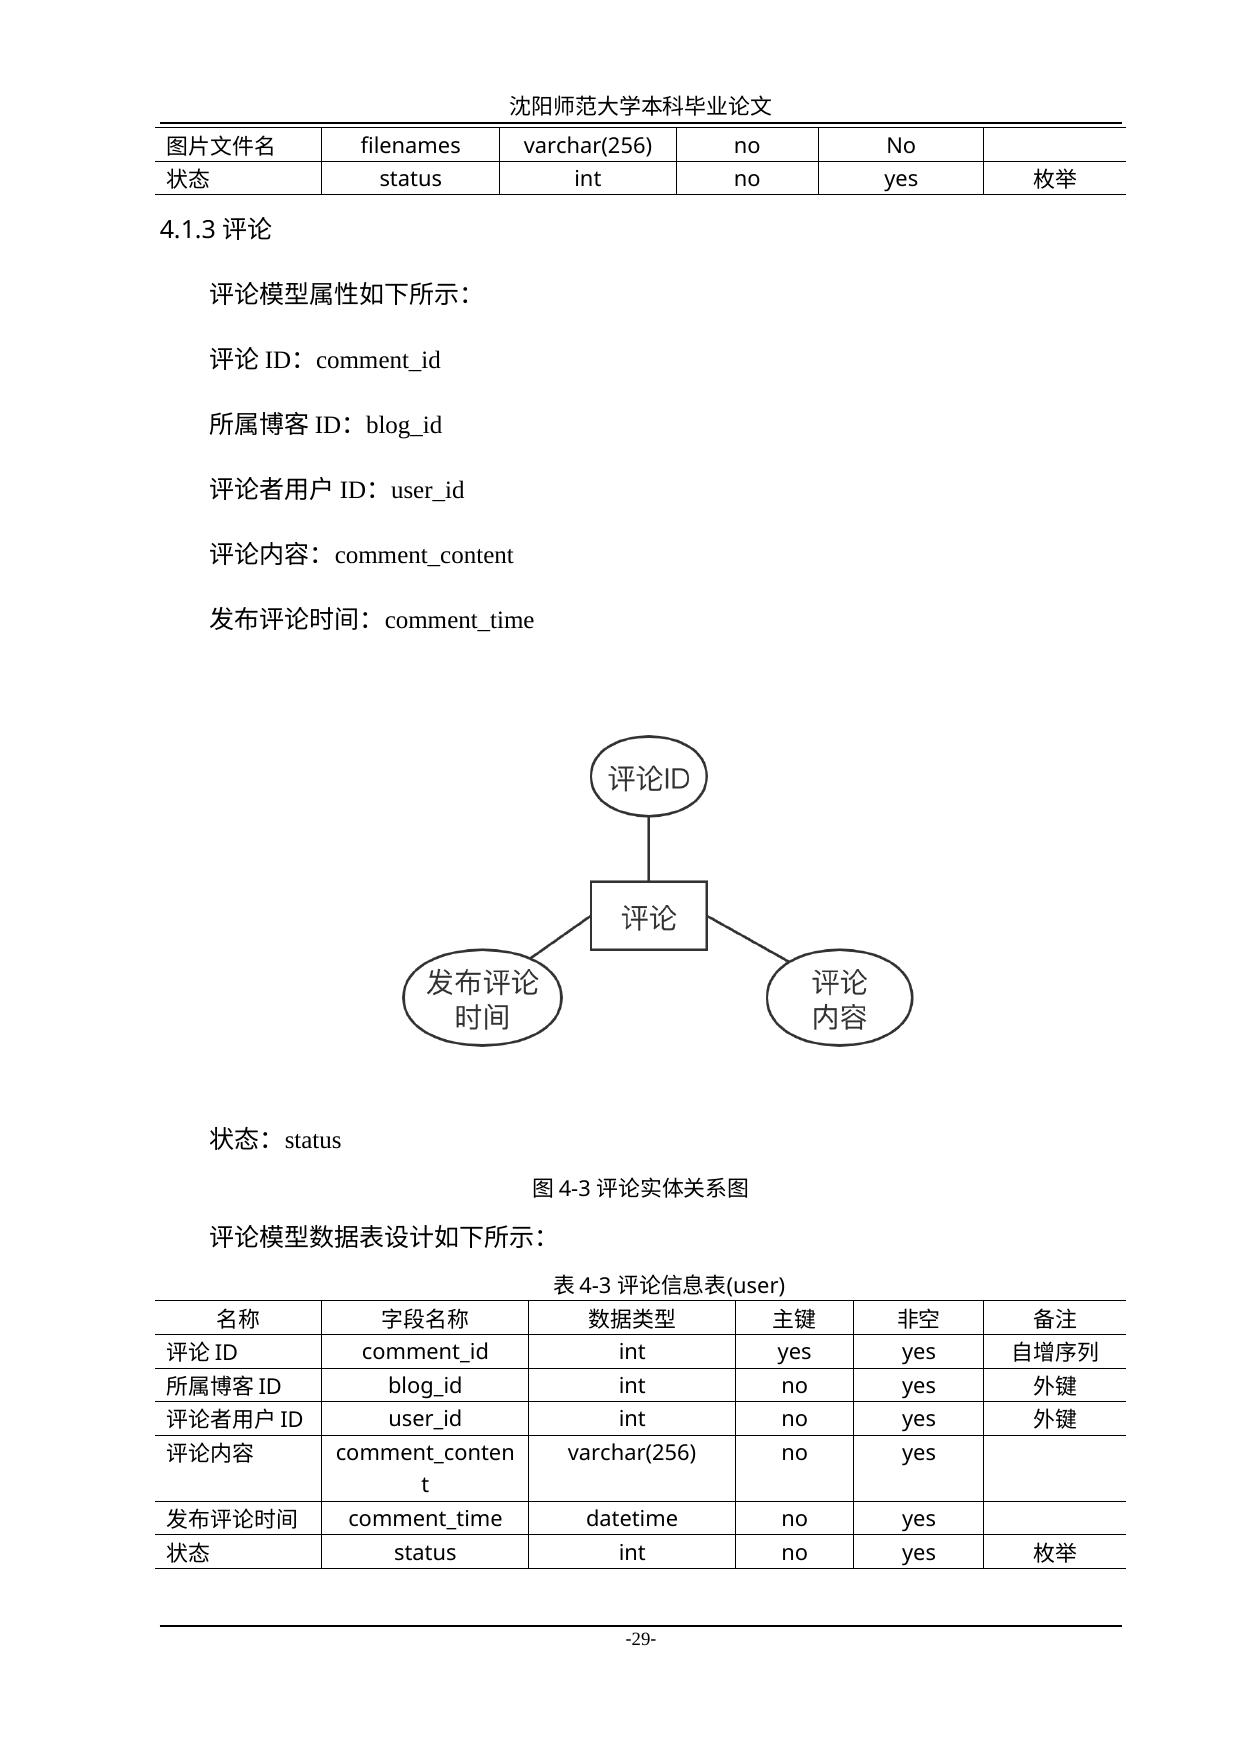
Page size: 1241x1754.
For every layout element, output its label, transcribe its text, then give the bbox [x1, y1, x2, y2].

table_cell varchar(256) [529, 1436, 735, 1501]
table_cell no [736, 1402, 853, 1434]
picture [371, 704, 944, 1078]
table_cell no [736, 1535, 853, 1568]
table_cell No [819, 128, 983, 161]
table_cell [984, 128, 1126, 161]
table_header 字段名称 [322, 1301, 528, 1334]
table_cell yes [736, 1335, 853, 1367]
table_header 非空 [854, 1301, 983, 1334]
table_cell 状态 [155, 162, 321, 194]
table_cell yes [854, 1369, 983, 1401]
table_header 主键 [736, 1301, 853, 1334]
table_header 名称 [155, 1301, 321, 1334]
table_cell int [529, 1369, 735, 1401]
table_cell [984, 1502, 1126, 1534]
table_header 数据类型 [529, 1301, 735, 1334]
table_cell int [529, 1535, 735, 1568]
table_cell 评论者用户ID [155, 1402, 321, 1434]
table_cell user_id [322, 1402, 528, 1434]
table_cell filenames [322, 128, 499, 161]
table_cell int [529, 1335, 735, 1367]
table_cell 外键 [984, 1369, 1126, 1401]
text 发布评论时间：comment_time [159, 585, 1122, 650]
table_cell 评论内容 [155, 1436, 321, 1501]
table_cell yes [854, 1402, 983, 1434]
table_cell no [736, 1502, 853, 1534]
table_cell no [736, 1369, 853, 1401]
table_cell int [529, 1402, 735, 1434]
table_cell comment_id [322, 1335, 528, 1367]
table_cell 图片文件名 [155, 128, 321, 161]
table_cell datetime [529, 1502, 735, 1534]
table_cell varchar(256) [500, 128, 676, 161]
table_cell yes [819, 162, 983, 194]
text 评论模型属性如下所示： [159, 260, 1122, 325]
table_cell 评论ID [155, 1335, 321, 1367]
table_cell int [500, 162, 676, 194]
table_cell no [677, 162, 818, 194]
table_cell 外键 [984, 1402, 1126, 1434]
table_cell status [322, 1535, 528, 1568]
text 所属博客ID：blog_id [159, 390, 1122, 455]
table_cell comment_time [322, 1502, 528, 1534]
table_cell yes [854, 1436, 983, 1501]
table_cell blog_id [322, 1369, 528, 1401]
table_cell status [322, 162, 499, 194]
table_header 备注 [984, 1301, 1126, 1334]
text 评论内容：comment_content [159, 520, 1122, 585]
text 评论ID：comment_id [159, 325, 1122, 390]
text 评论者用户ID：user_id [159, 455, 1122, 520]
table_cell yes [854, 1535, 983, 1568]
table_cell 自增序列 [984, 1335, 1126, 1367]
table_cell yes [854, 1335, 983, 1367]
text 图4-3 评论实体关系图 [159, 1170, 1122, 1203]
table_cell 枚举 [984, 162, 1126, 194]
table_cell 所属博客ID [155, 1369, 321, 1401]
text 评论模型数据表设计如下所示： [159, 1203, 1122, 1268]
table_cell 状态 [155, 1535, 321, 1568]
table_cell no [677, 128, 818, 161]
subtitle 4.1.3 评论 [159, 195, 1122, 260]
text 表4-3 评论信息表(user) [159, 1268, 1122, 1300]
table_cell comment_content [322, 1436, 528, 1501]
table_cell [984, 1436, 1126, 1501]
table_cell 枚举 [984, 1535, 1126, 1568]
table_cell 发布评论时间 [155, 1502, 321, 1534]
table_cell yes [854, 1502, 983, 1534]
table_cell no [736, 1436, 853, 1501]
